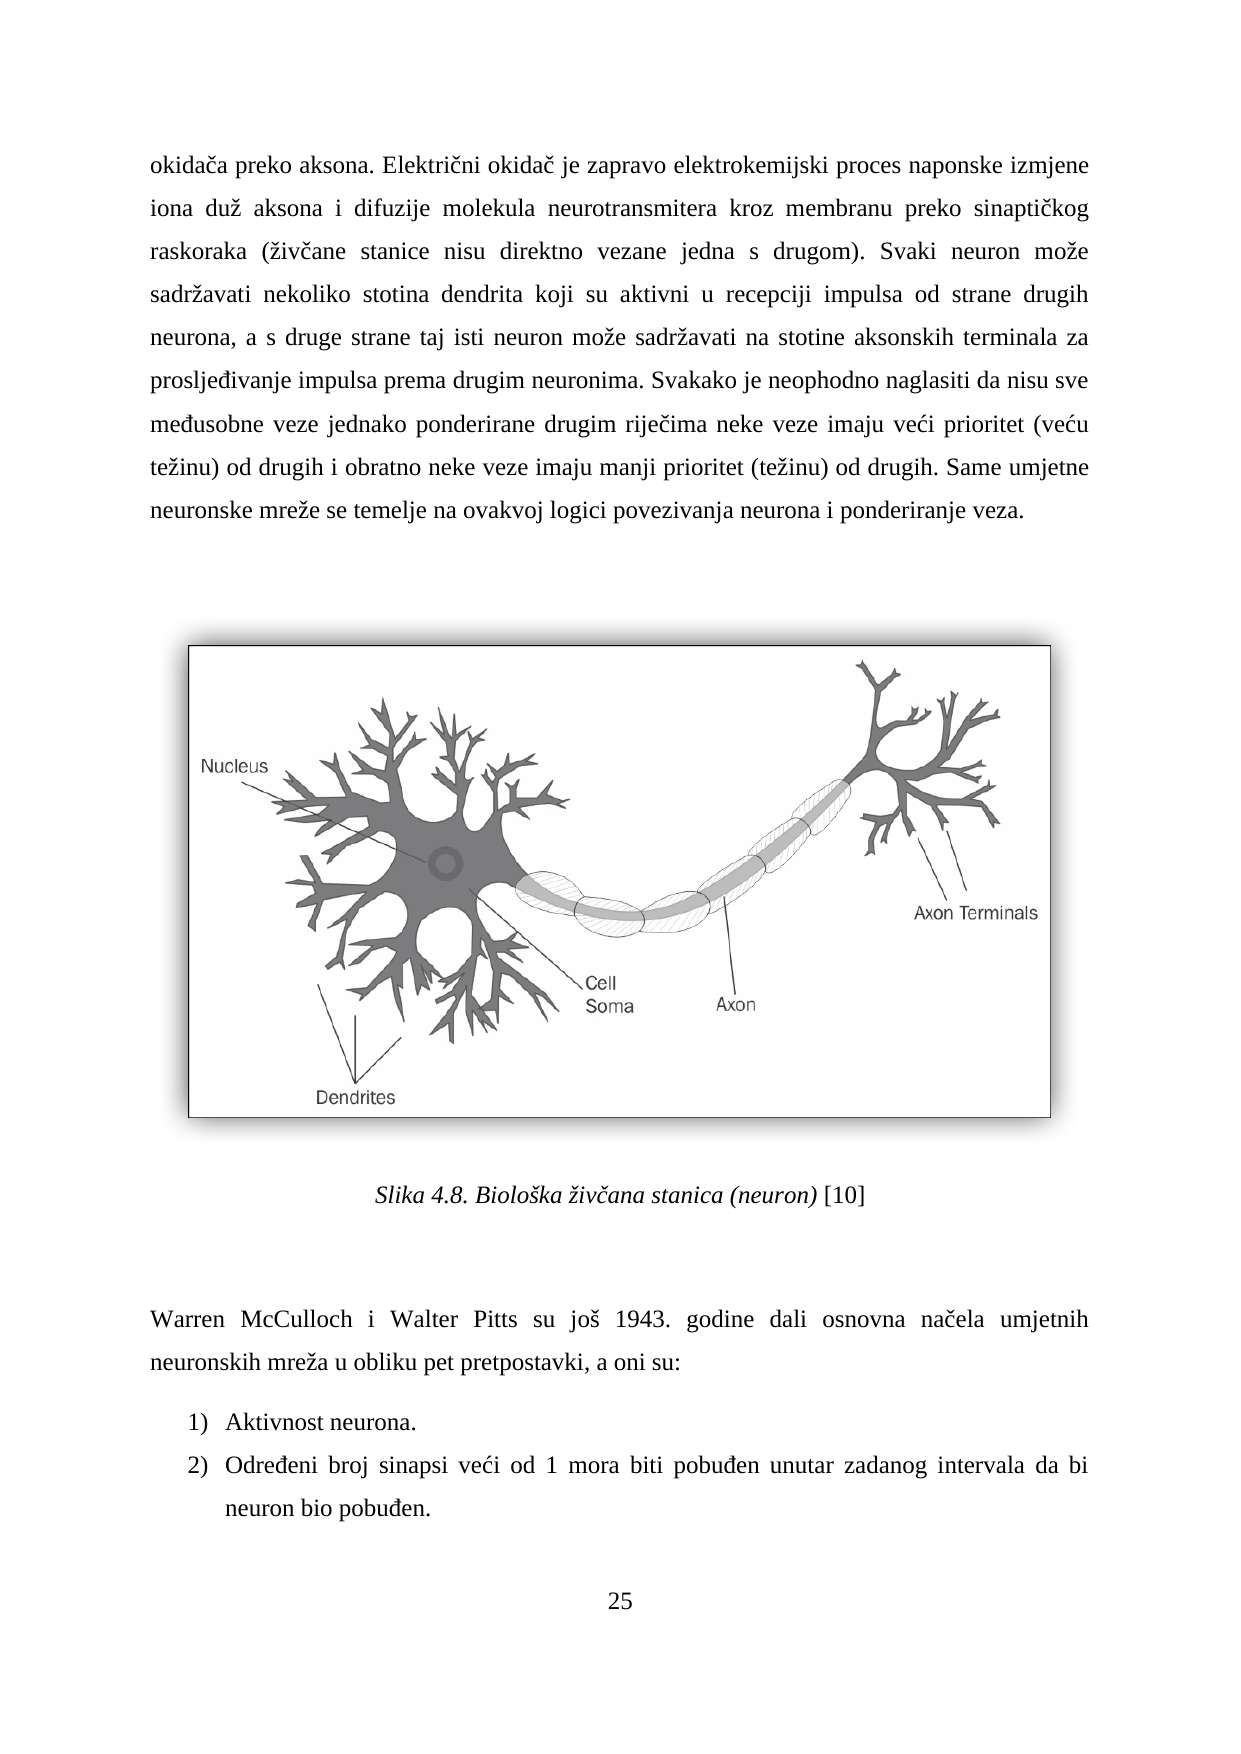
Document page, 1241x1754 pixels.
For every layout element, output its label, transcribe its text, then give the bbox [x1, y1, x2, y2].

text Warren McCulloch i Walter Pitts su još 1943. godine dali osnovna načela umjetnih neuronskih mreža u obliku pet pretpostavki, a oni su: [150, 1304, 1090, 1376]
picture [188, 645, 1051, 1118]
list Određeni broj sinapsi veći od 1 mora biti pobuđen unutar zadanog intervala da bi neuron bio pobuđen. [187, 1450, 1090, 1522]
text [150, 150, 1090, 524]
list Aktivnost neurona. [187, 1407, 1090, 1436]
